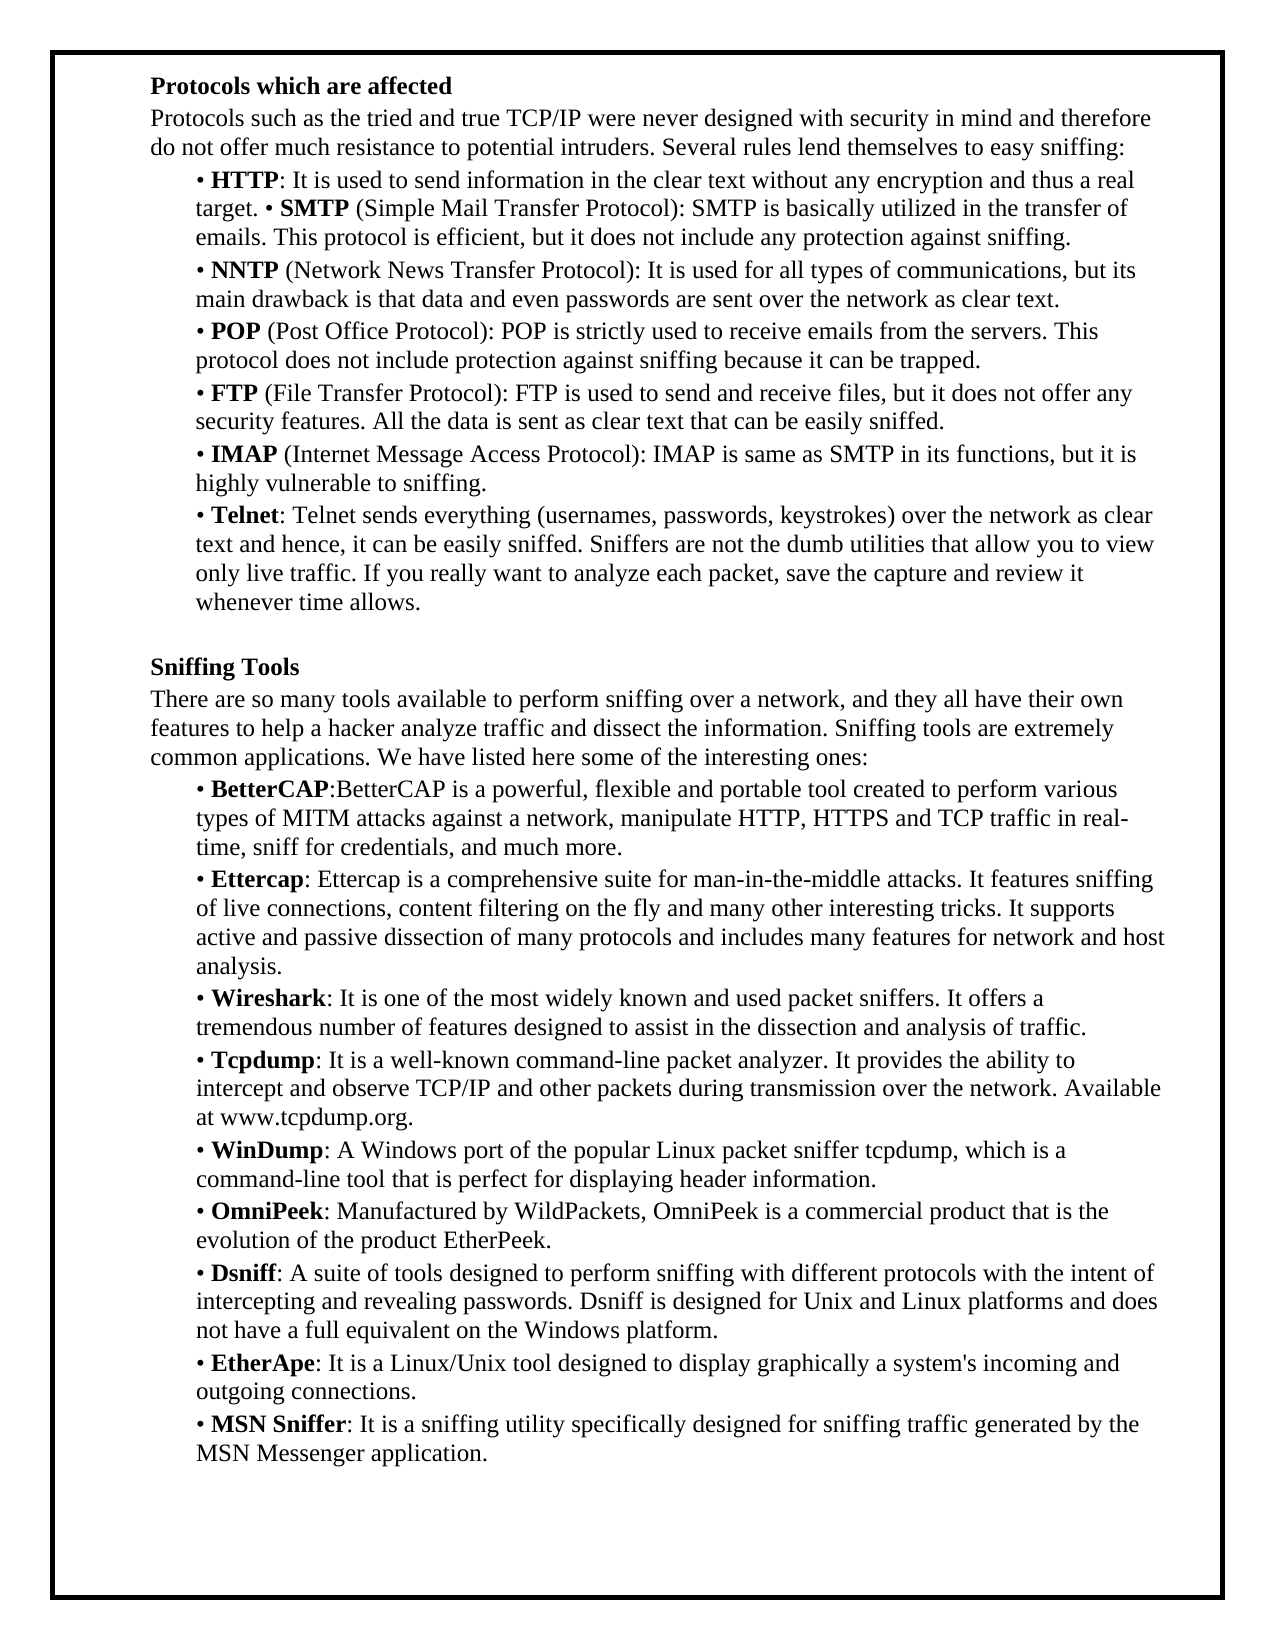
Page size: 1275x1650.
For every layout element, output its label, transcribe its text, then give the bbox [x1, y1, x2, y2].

text • FTP (File Transfer Protocol): FTP is used to send and receive files, but it does not offer any security features. All the data is sent as clear text that can be easily sniffed. [195, 378, 1167, 435]
text • BetterCAP:BetterCAP is a powerful, flexible and portable tool created to perform various types of MITM attacks against a network, manipulate HTTP, HTTPS and TCP traffic in real-time, sniff for credentials, and much more. [196, 774, 1167, 861]
text • HTTP: It is used to send information in the clear text without any encryption and thus a real target. • SMTP (Simple Mail Transfer Protocol): SMTP is basically utilized in the transfer of emails. This protocol is efficient, but it does not include any protection against sniffing. [195, 165, 1167, 251]
text • OmniPeek: Manufactured by WildPackets, OmniPeek is a commercial product that is the evolution of the product EtherPeek. [196, 1196, 1167, 1254]
text • Wireshark: It is one of the most widely known and used packet sniffers. It offers a tremendous number of features designed to assist in the dissection and analysis of traffic. [196, 983, 1167, 1041]
text • WinDump: A Windows port of the popular Linux packet sniffer tcpdump, which is a command-line tool that is perfect for displaying header information. [196, 1135, 1167, 1192]
text Sniffing Tools [150, 652, 1167, 681]
text There are so many tools available to perform sniffing over a network, and they all have their own features to help a hacker analyze traffic and dissect the information. Sniffing tools are extremely common applications. We have listed here some of the interesting ones: [150, 684, 1167, 771]
text • NNTP (Network News Transfer Protocol): It is used for all types of communications, but its main drawback is that data and even passwords are sent over the network as clear text. [195, 255, 1167, 312]
text Protocols such as the tried and true TCP/IP were never designed with security in mind and therefore do not offer much resistance to potential intruders. Several rules lend themselves to easy sniffing: [150, 103, 1167, 161]
text • IMAP (Internet Message Access Protocol): IMAP is same as SMTP in its functions, but it is highly vulnerable to sniffing. [195, 439, 1167, 496]
text Protocols which are affected [150, 71, 1167, 99]
text • Dsniff: A suite of tools designed to perform sniffing with different protocols with the intent of intercepting and revealing passwords. Dsniff is designed for Unix and Linux platforms and does not have a full equivalent on the Windows platform. [196, 1258, 1167, 1344]
text • Tcpdump: It is a well-known command-line packet analyzer. It provides the ability to intercept and observe TCP/IP and other packets during transmission over the network. Available at www.tcpdump.org. [196, 1045, 1167, 1131]
text • MSN Sniffer: It is a sniffing utility specifically designed for sniffing traffic generated by the MSN Messenger application. [196, 1409, 1167, 1467]
text • Telnet: Telnet sends everything (usernames, passwords, keystrokes) over the network as clear text and hence, it can be easily sniffed. Sniffers are not the dumb utilities that allow you to view only live traffic. If you really want to analyze each packet, save the capture and review it whenever time allows. [195, 500, 1167, 615]
text • POP (Post Office Protocol): POP is strictly used to receive emails from the servers. This protocol does not include protection against sniffing because it can be trapped. [195, 316, 1167, 374]
text • Ettercap: Ettercap is a comprehensive suite for man-in-the-middle attacks. It features sniffing of live connections, content filtering on the fly and many other interesting tricks. It supports active and passive dissection of many protocols and includes many features for network and host analysis. [196, 864, 1167, 979]
text • EtherApe: It is a Linux/Unix tool designed to display graphically a system's incoming and outgoing connections. [196, 1348, 1167, 1405]
